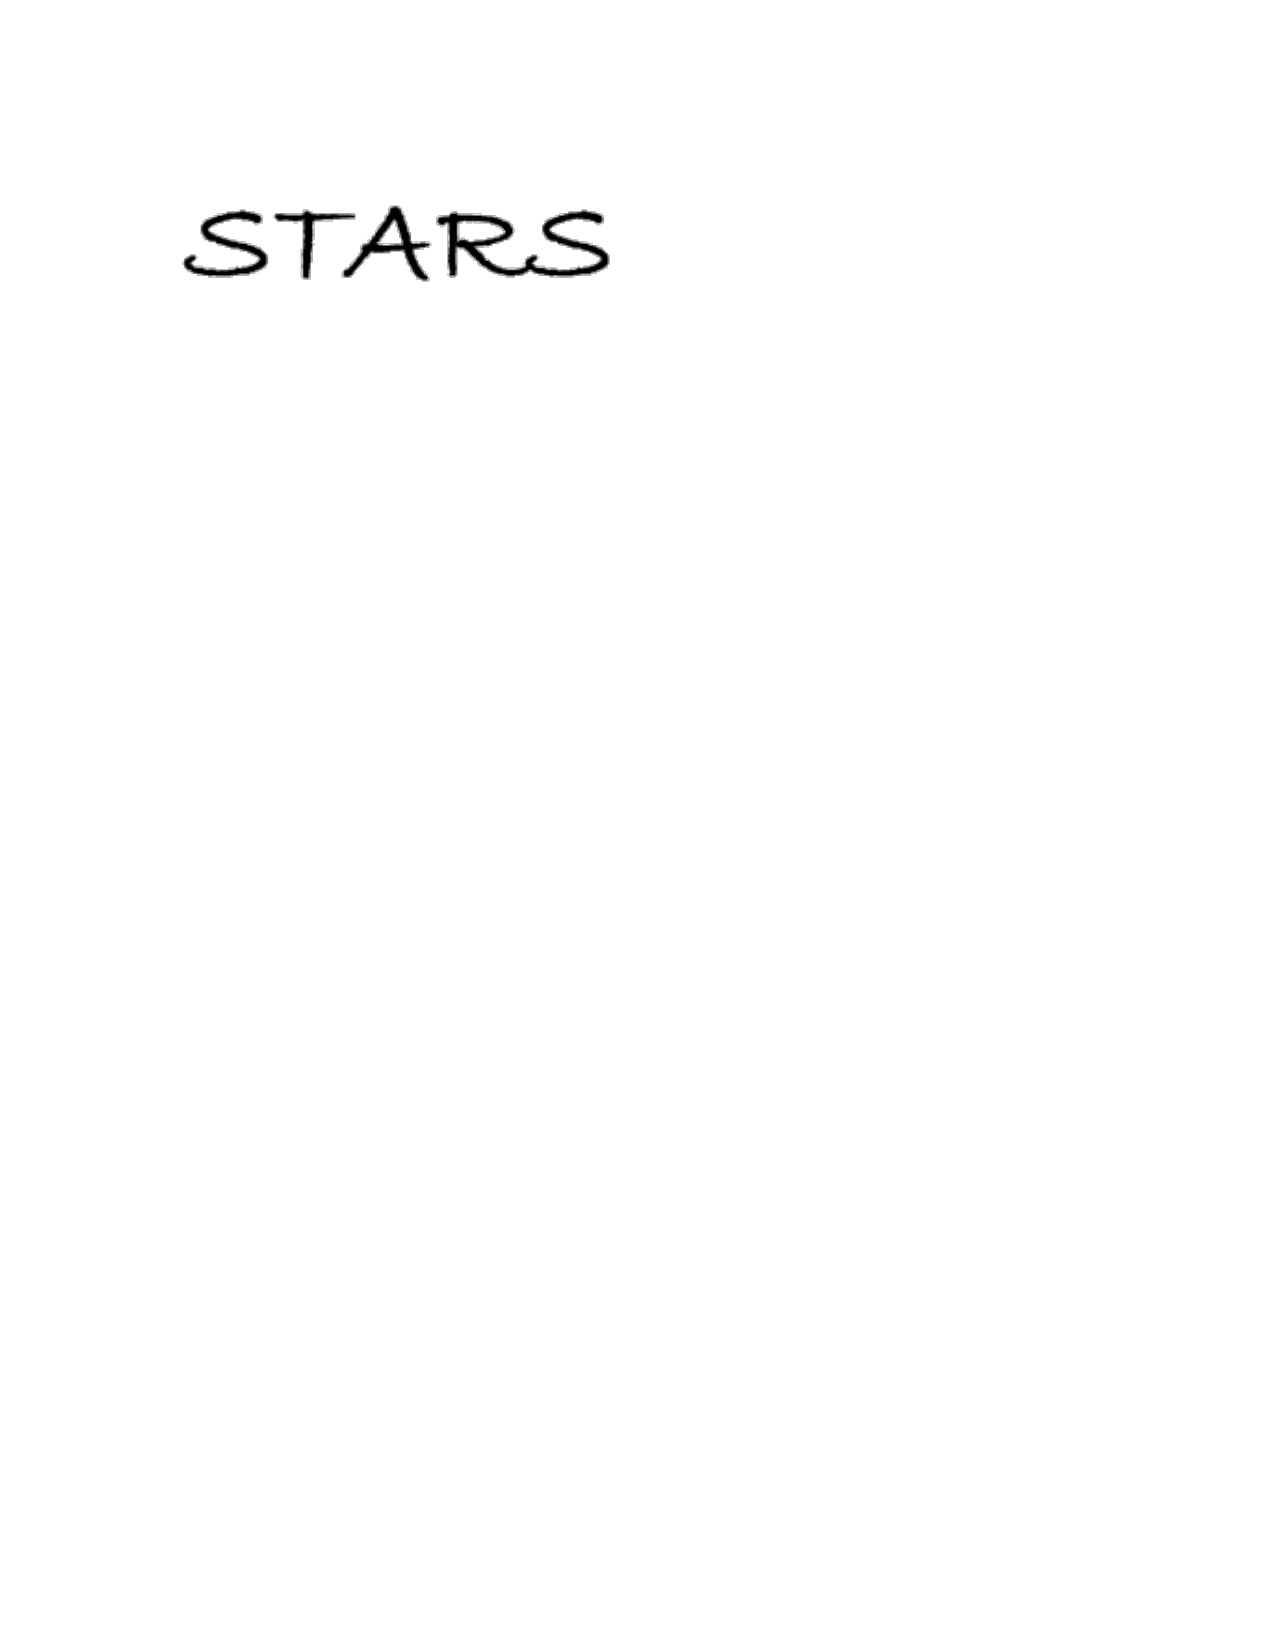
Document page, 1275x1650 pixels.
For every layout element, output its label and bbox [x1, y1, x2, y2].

picture [168, 186, 619, 289]
